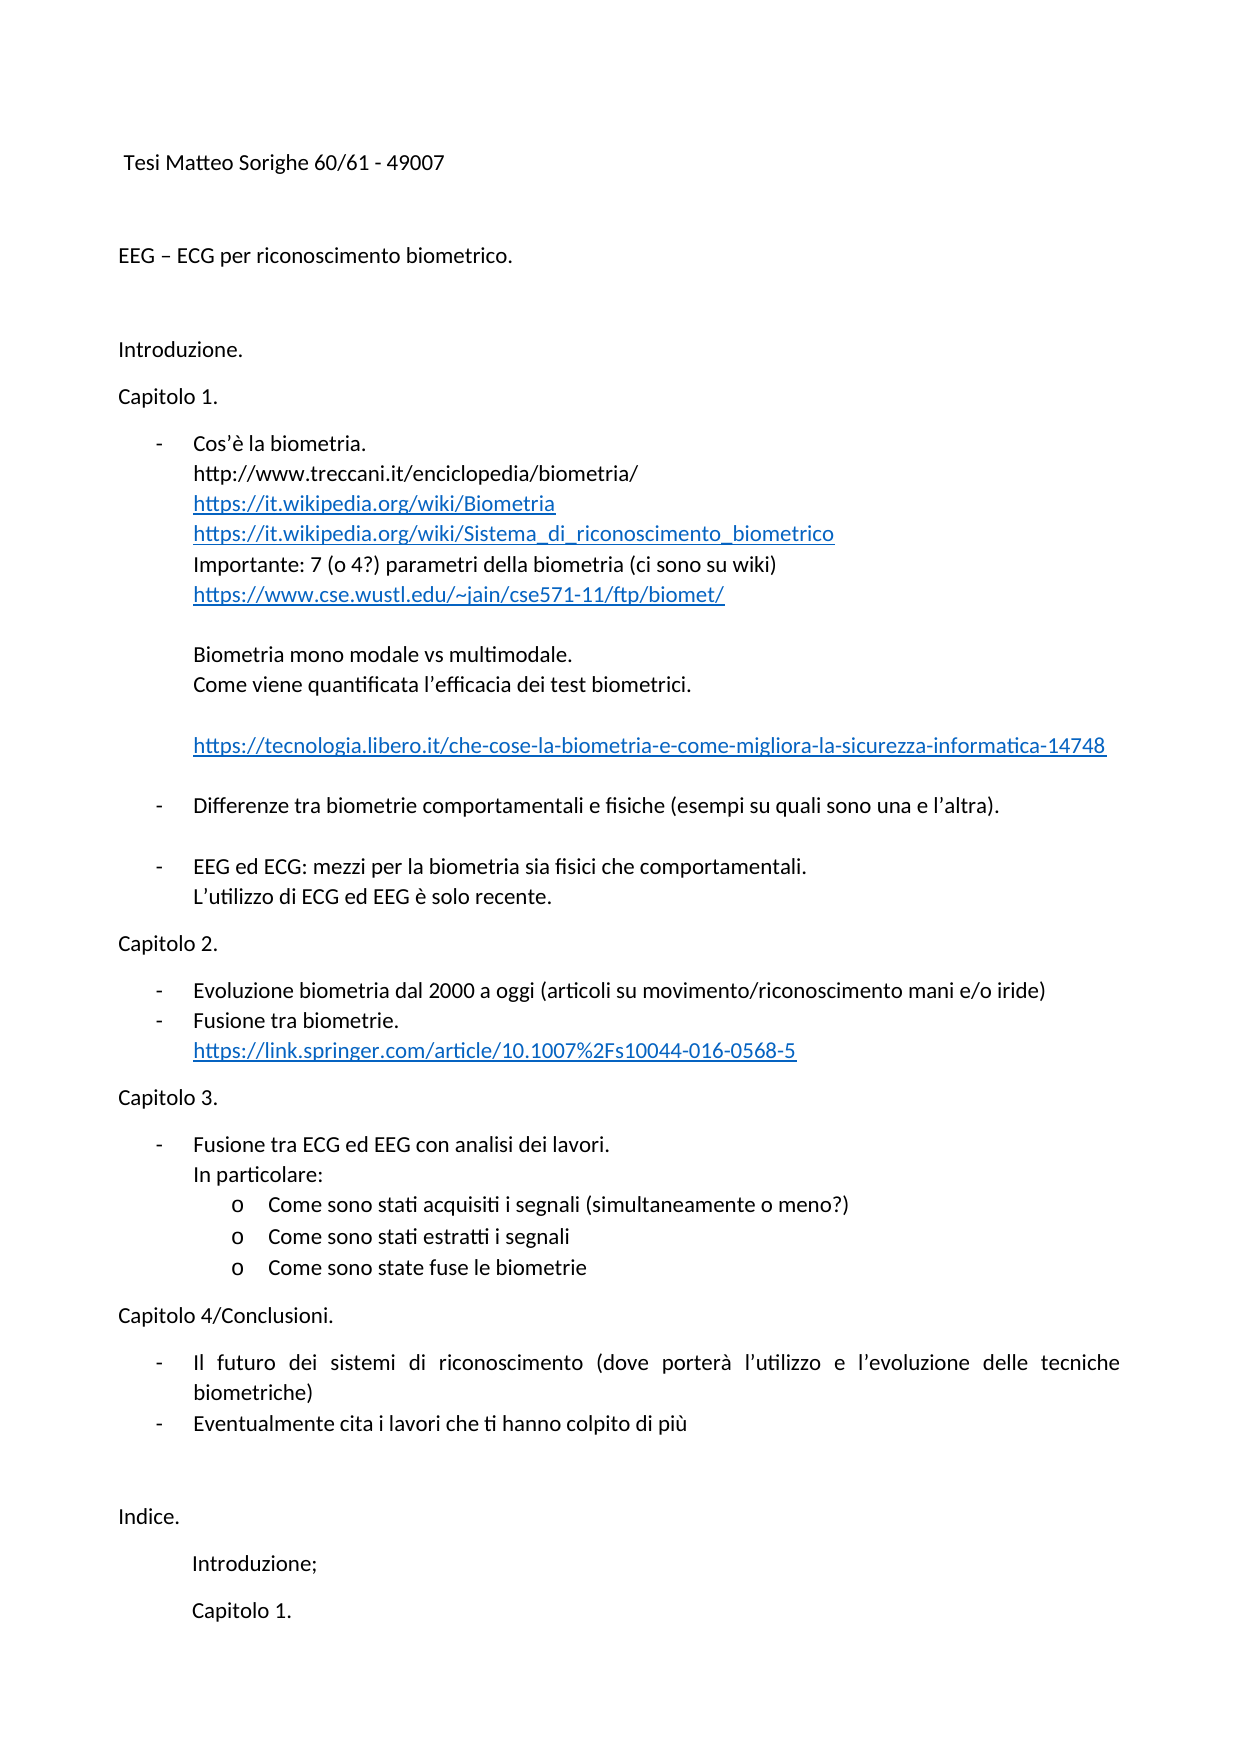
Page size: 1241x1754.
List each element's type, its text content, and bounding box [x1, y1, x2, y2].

text Capitolo 3. [118, 1083, 1122, 1111]
text Introduzione; [118, 1549, 1122, 1577]
text Capitolo 4/Conclusioni. [118, 1301, 1122, 1329]
list https://tecnologia.libero.it/che-cose-la-biometria-e-come-migliora-la-sicurezza-informatica-14748 [193, 731, 1122, 759]
list L’utilizzo di ECG ed EEG è solo recente. [193, 882, 1122, 910]
text Capitolo 1. [118, 382, 1122, 410]
list https://www.cse.wustl.edu/~jain/cse571-11/ftp/biomet/ [193, 580, 1122, 608]
list Cos’è la biometria. [156, 429, 1122, 457]
list Come sono stati acquisiti i segnali (simultaneamente o meno?) [231, 1190, 1122, 1219]
text Capitolo 1. [192, 1596, 1122, 1624]
list https://it.wikipedia.org/wiki/Sistema_di_riconoscimento_biometrico [193, 519, 1122, 547]
list Importante: 7 (o 4?) parametri della biometria (ci sono su wiki) [193, 550, 1122, 578]
list Differenze tra biometrie comportamentali e fisiche (esempi su quali sono una e l’altra). [156, 791, 1122, 819]
list Fusione tra ECG ed EEG con analisi dei lavori. [156, 1130, 1122, 1158]
list Biometria mono modale vs multimodale. [193, 640, 1122, 668]
text Introduzione. [118, 335, 1122, 363]
list Il futuro dei sistemi di riconoscimento (dove porterà l’utilizzo e l’evoluzione delle tecniche biometriche) [156, 1348, 1122, 1406]
text Capitolo 2. [118, 929, 1122, 957]
list Come viene quantificata l’efficacia dei test biometrici. [193, 671, 1122, 698]
list http://www.treccani.it/enciclopedia/biometria/ [193, 459, 1122, 487]
list Evoluzione biometria dal 2000 a oggi (articoli su movimento/riconoscimento mani e/o iride) [156, 976, 1122, 1004]
list Eventualmente cita i lavori che ti hanno colpito di più [156, 1409, 1122, 1437]
list Come sono stati estratti i segnali [231, 1222, 1122, 1251]
text Tesi Matteo Sorighe 60/61 - 49007 [118, 148, 1122, 176]
list Come sono state fuse le biometrie [231, 1253, 1122, 1282]
list Fusione tra biometrie. [156, 1006, 1122, 1034]
list In particolare: [193, 1160, 1122, 1188]
text EEG – ECG per riconoscimento biometrico. [118, 241, 1122, 269]
list EEG ed ECG: mezzi per la biometria sia fisici che comportamentali. [156, 852, 1122, 880]
list https://link.springer.com/article/10.1007%2Fs10044-016-0568-5 [193, 1036, 1122, 1064]
list https://it.wikipedia.org/wiki/Biometria [193, 489, 1122, 517]
text Indice. [118, 1502, 1122, 1530]
